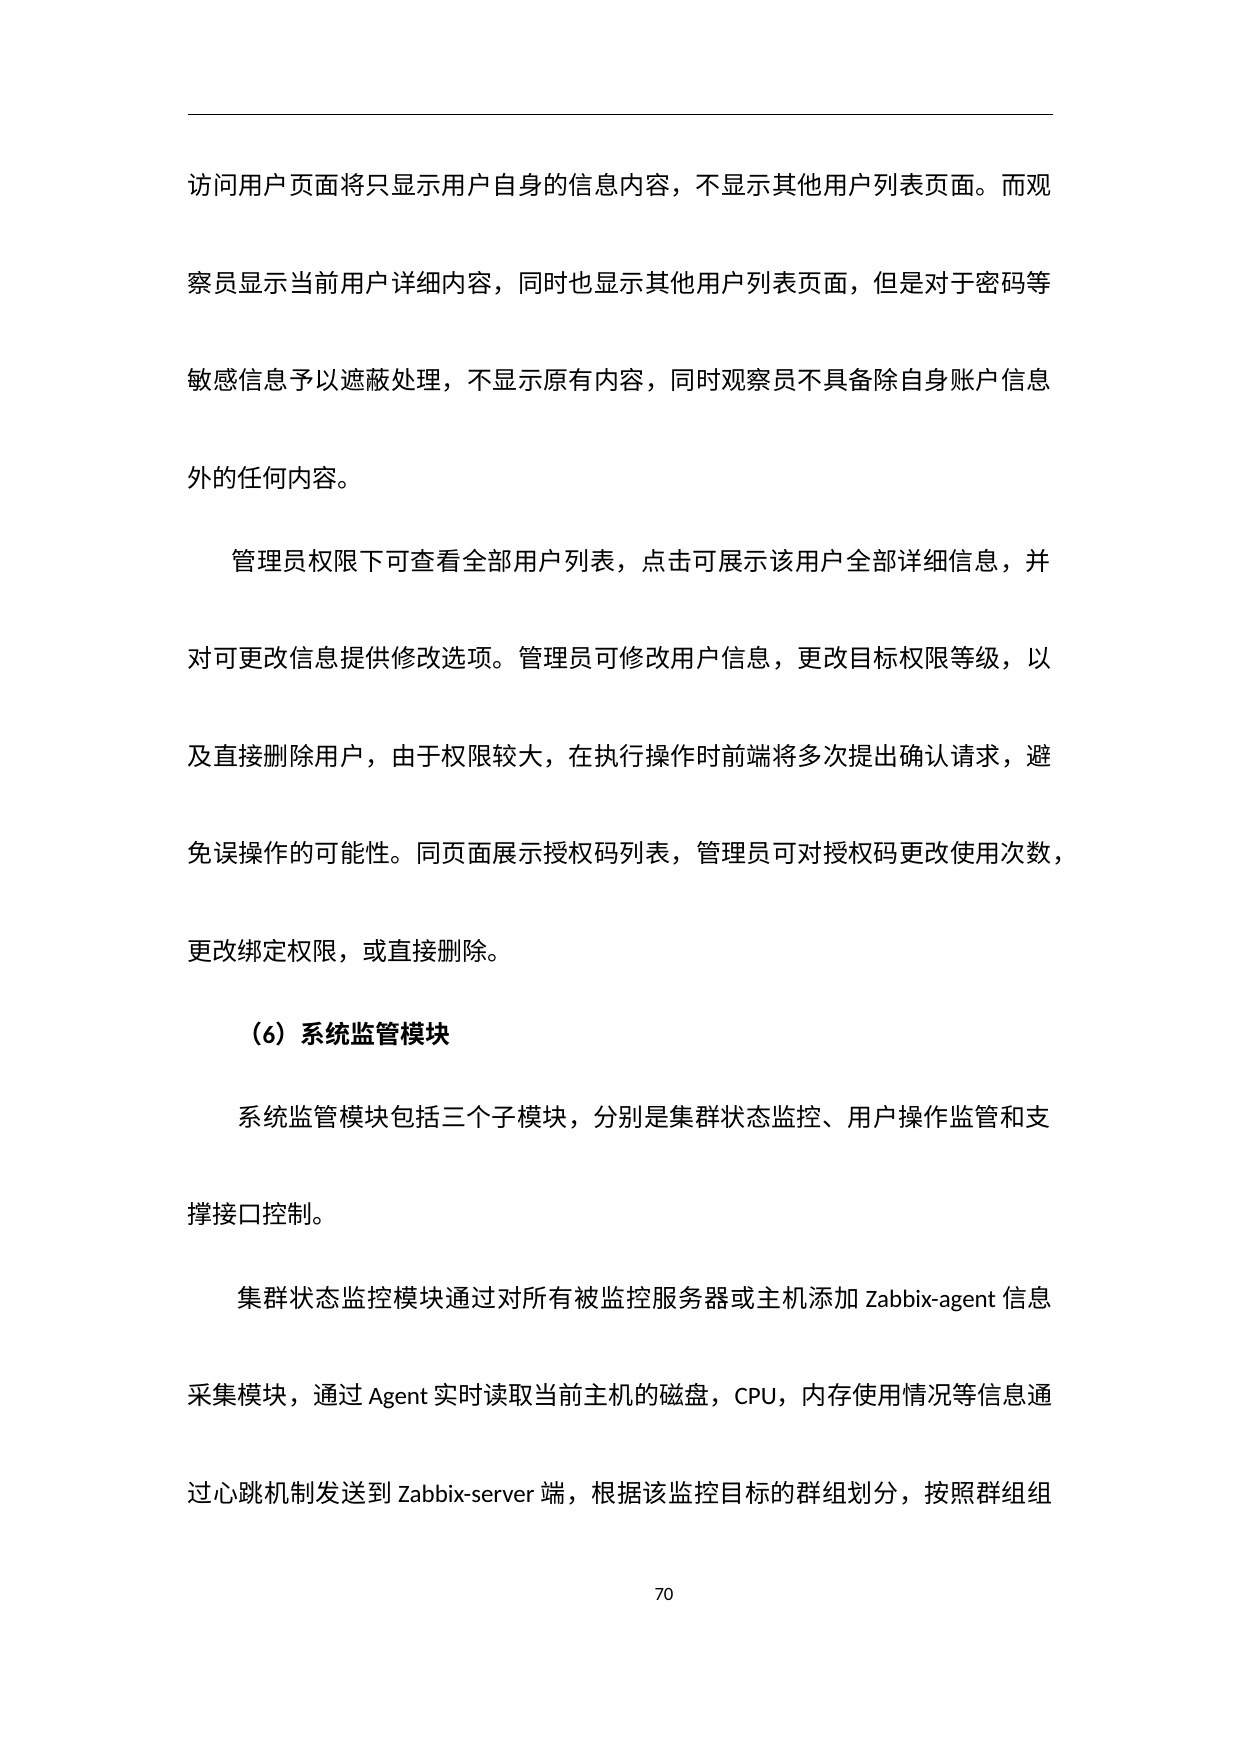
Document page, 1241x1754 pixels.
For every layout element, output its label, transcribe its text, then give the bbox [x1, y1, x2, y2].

text 管理员权限下可查看全部用户列表，点击可展示该用户全部详细信息，并对可更改信息提供修改选项。管理员可修改用户信息，更改目标权限等级，以及直接删除用户，由于权限较大，在执行操作时前端将多次提出确认请求，避免误操作的可能性。同页面展示授权码列表，管理员可对授权码更改使用次数，更改绑定权限，或直接删除。 [187, 527, 1053, 982]
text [187, 151, 1053, 509]
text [187, 1264, 1053, 1524]
text （6）系统监管模块 [187, 1000, 1053, 1065]
text 系统监管模块包括三个子模块，分别是集群状态监控、用户操作监管和支撑接口控制。 [187, 1083, 1053, 1246]
